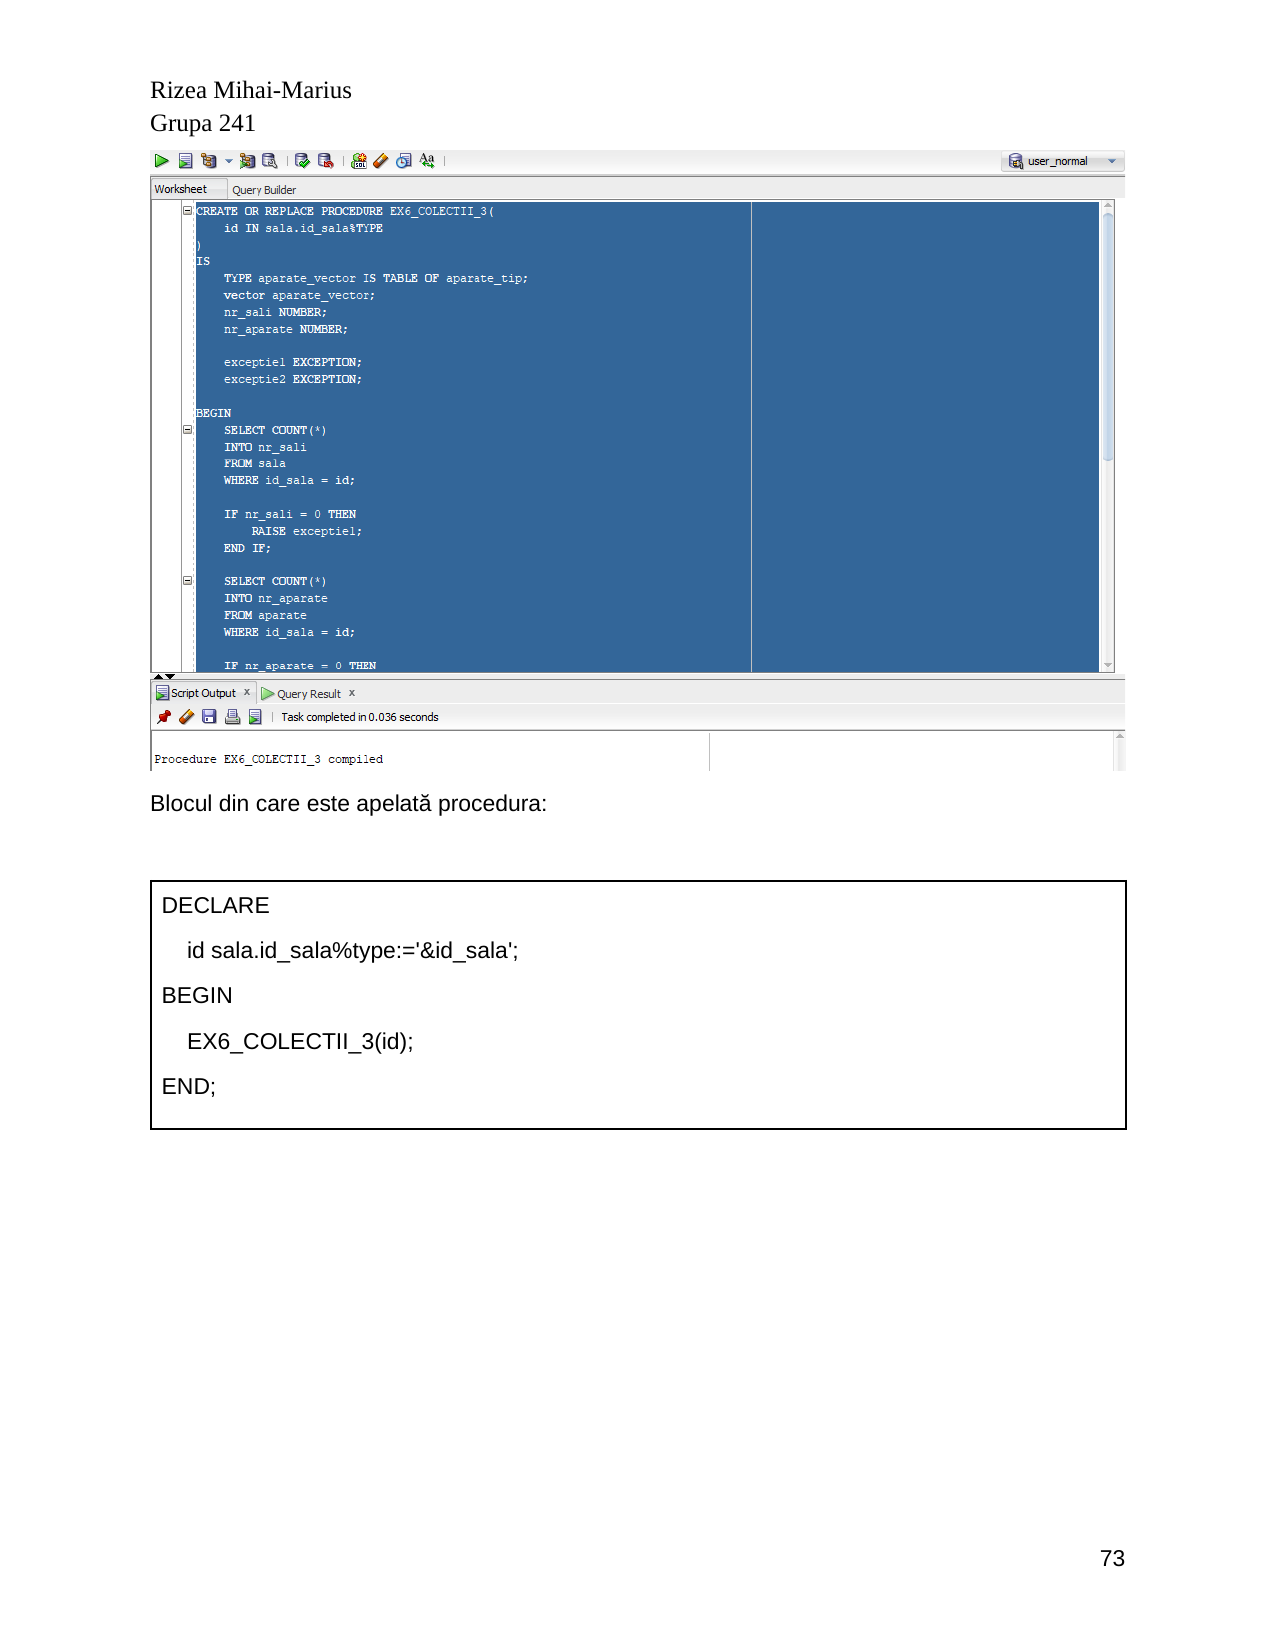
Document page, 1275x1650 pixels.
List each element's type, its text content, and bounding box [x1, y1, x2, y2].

table_header DECLARE id sala.id_sala%type:='&id_sala'; BEGIN EX6_COLECTII_3(id); END; [152, 882, 1125, 1128]
text Blocul din care este apelată procedura: [150, 789, 1125, 816]
picture [150, 150, 1125, 771]
